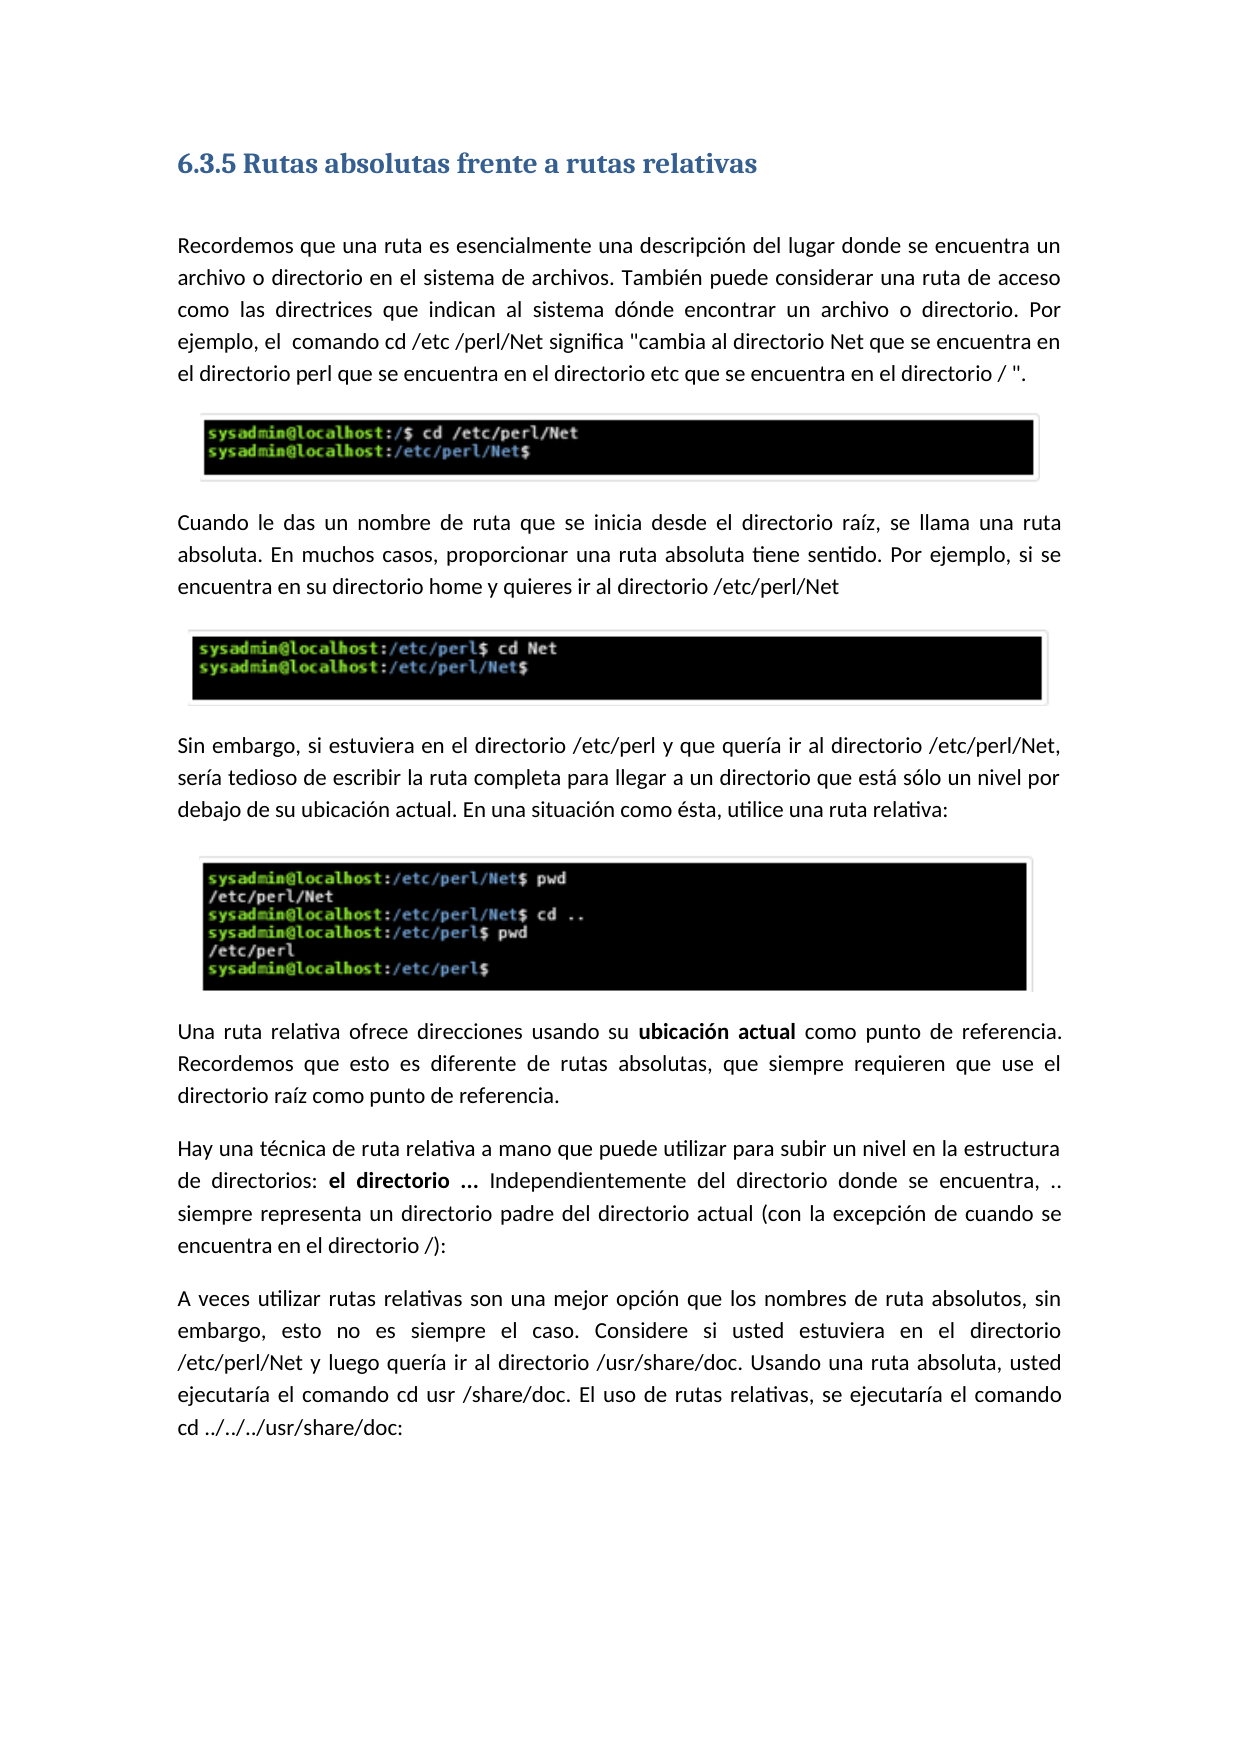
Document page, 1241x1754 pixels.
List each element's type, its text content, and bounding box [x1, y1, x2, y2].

text A veces utilizar rutas relativas son una mejor opción que los nombres de ruta absolutos, sin embargo, esto no es siempre el caso. Considere si usted estuviera en el directorio /etc/perl/Net y luego quería ir al directorio /usr/share/doc. Usando una ruta absoluta, usted ejecutaría el comando cd usr /share/doc. El uso de rutas relativas, se ejecutaría el comando cd ../../../usr/share/doc: [177, 1284, 1063, 1441]
text Hay una técnica de ruta relativa a mano que puede utilizar para subir un nivel en la estructura de directorios: el directorio ... Independientemente del directorio donde se encuentra, .. siempre representa un directorio padre del directorio actual (con la excepción de cuando se encuentra en el directorio /): [177, 1134, 1063, 1259]
text Recordemos que una ruta es esencialmente una descripción del lugar donde se encuentra un archivo o directorio en el sistema de archivos. También puede considerar una ruta de acceso como las directrices que indican al sistema dónde encontrar un archivo o directorio. Por ejemplo, el comando cd /etc /perl/Net significa "cambia al directorio Net que se encuentra en el directorio perl que se encuentra en el directorio etc que se encuentra en el directorio / ". [177, 231, 1063, 388]
picture [199, 848, 1042, 992]
picture [188, 625, 1053, 706]
picture [200, 412, 1040, 483]
text Sin embargo, si estuviera en el directorio /etc/perl y que quería ir al directorio /etc/perl/Net, sería tedioso de escribir la ruta completa para llegar a un directorio que está sólo un nivel por debajo de su ubicación actual. En una situación como ésta, utilice una ruta relativa: [177, 731, 1063, 823]
text Cuando le das un nombre de ruta que se inicia desde el directorio raíz, se llama una ruta absoluta. En muchos casos, proporcionar una ruta absoluta tiene sentido. Por ejemplo, si se encuentra en su directorio home y quieres ir al directorio /etc/perl/Net [177, 508, 1063, 600]
text Una ruta relativa ofrece direcciones usando su ubicación actual como punto de referencia. Recordemos que esto es diferente de rutas absolutas, que siempre requieren que use el directorio raíz como punto de referencia. [177, 1017, 1063, 1109]
subtitle 6.3.5 Rutas absolutas frente a rutas relativas [177, 148, 1063, 181]
